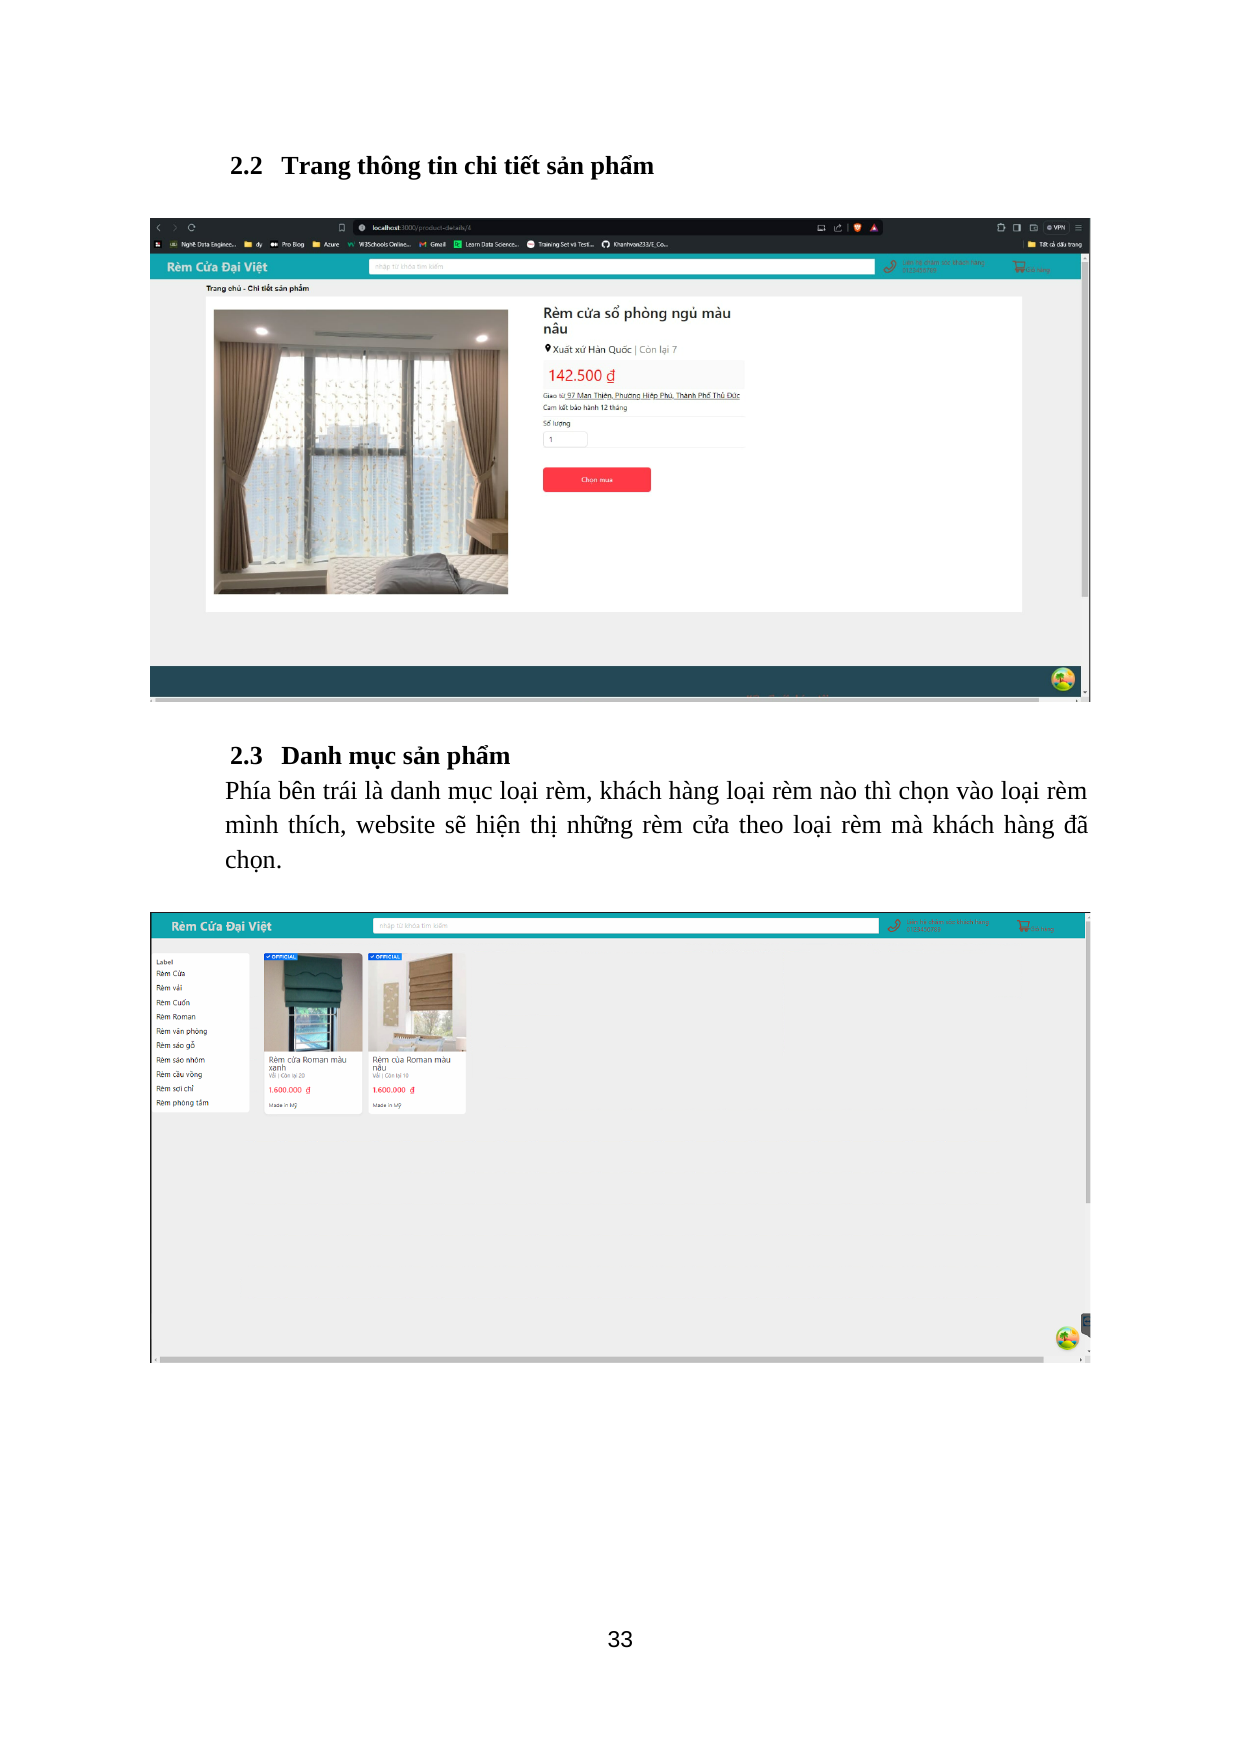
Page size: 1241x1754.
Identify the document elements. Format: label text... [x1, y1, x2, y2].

list Danh mục sản phẩm [262, 740, 1090, 770]
list Trang thông tin chi tiết sản phẩm [262, 150, 1090, 180]
picture [150, 218, 1091, 702]
list Phía bên trái là danh mục loại rèm, khách hàng loại rèm nào thì chọn vào loại rèm mình thích, website sẽ hiện thị những rèm cửa theo loại rèm mà khách hàng đã chọn. [225, 775, 1090, 874]
picture [150, 912, 1091, 1363]
